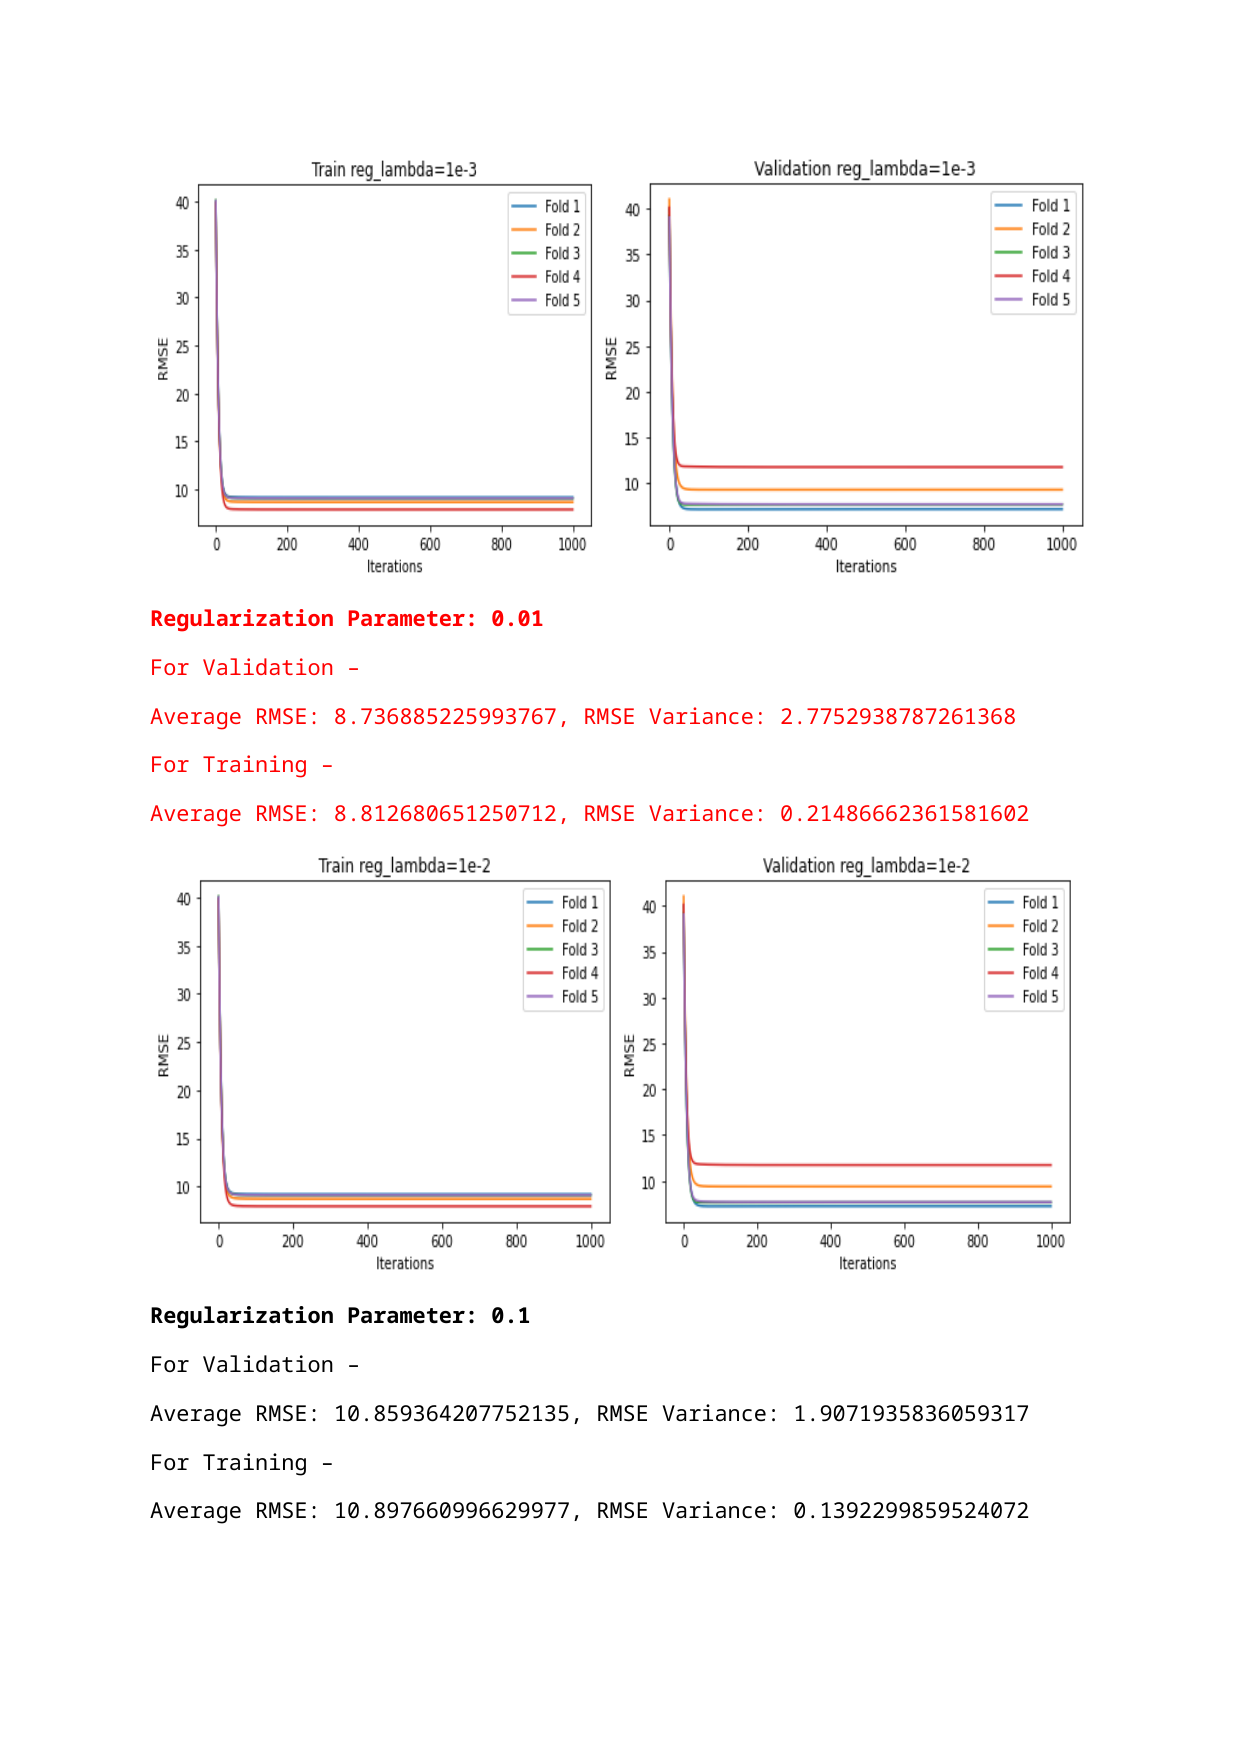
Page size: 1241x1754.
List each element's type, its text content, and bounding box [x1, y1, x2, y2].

picture [150, 847, 1077, 1282]
text For Validation – [150, 652, 1090, 682]
text Average RMSE: 10.897660996629977, RMSE Variance: 0.1392299859524072 [150, 1495, 1090, 1525]
text Regularization Parameter: 0.1 [150, 1300, 1090, 1330]
text Average RMSE: 8.736885225993767, RMSE Variance: 2.7752938787261368 [150, 701, 1090, 731]
text Average RMSE: 8.812680651250712, RMSE Variance: 0.21486662361581602 [150, 798, 1090, 828]
text For Validation – [150, 1349, 1090, 1379]
picture [150, 150, 1090, 585]
text For Training – [150, 749, 1090, 779]
text Average RMSE: 10.859364207752135, RMSE Variance: 1.9071935836059317 [150, 1398, 1090, 1427]
text Regularization Parameter: 0.01 [150, 603, 1090, 633]
text For Training – [150, 1446, 1090, 1476]
